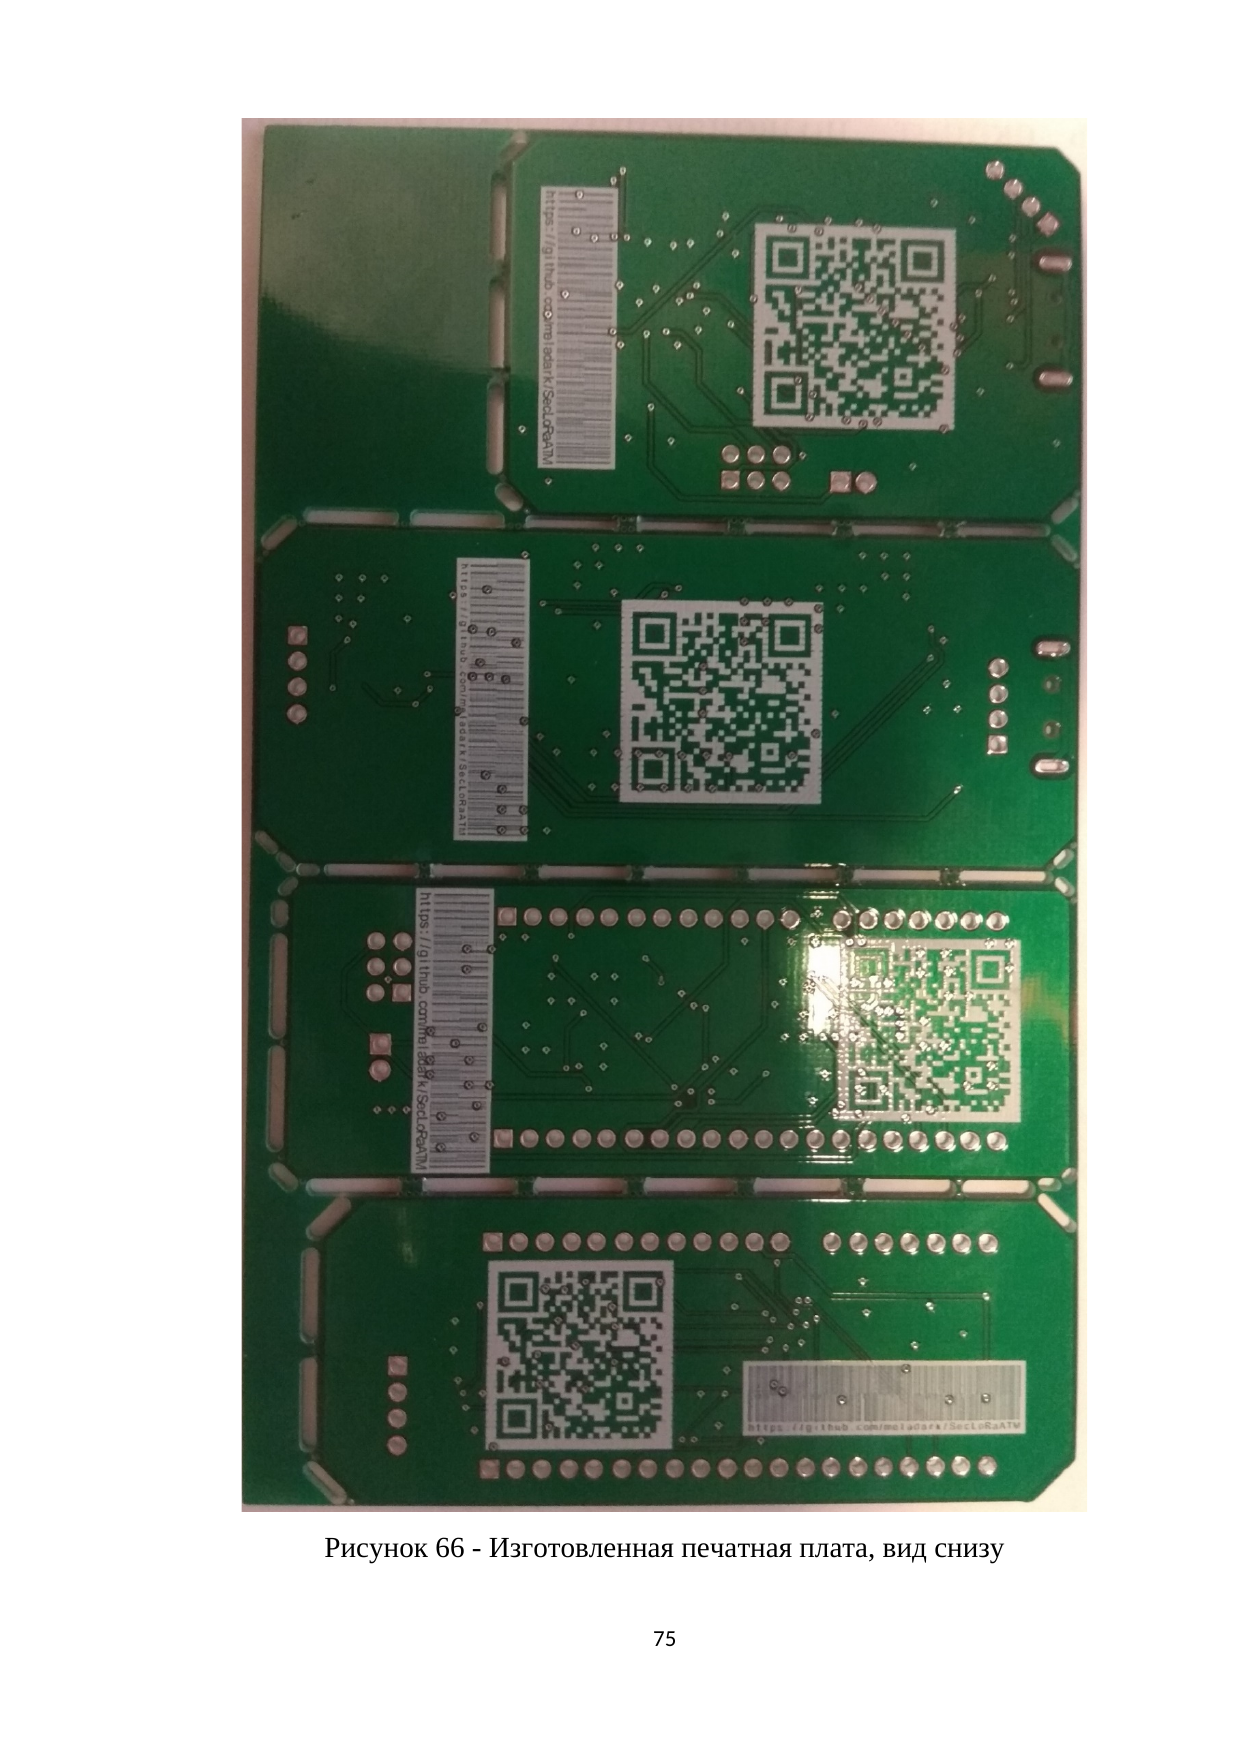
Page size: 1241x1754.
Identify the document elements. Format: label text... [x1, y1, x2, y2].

picture [241, 118, 1088, 1512]
text Рисунок 66 - Изготовленная печатная плата, вид снизу [177, 1530, 1152, 1563]
